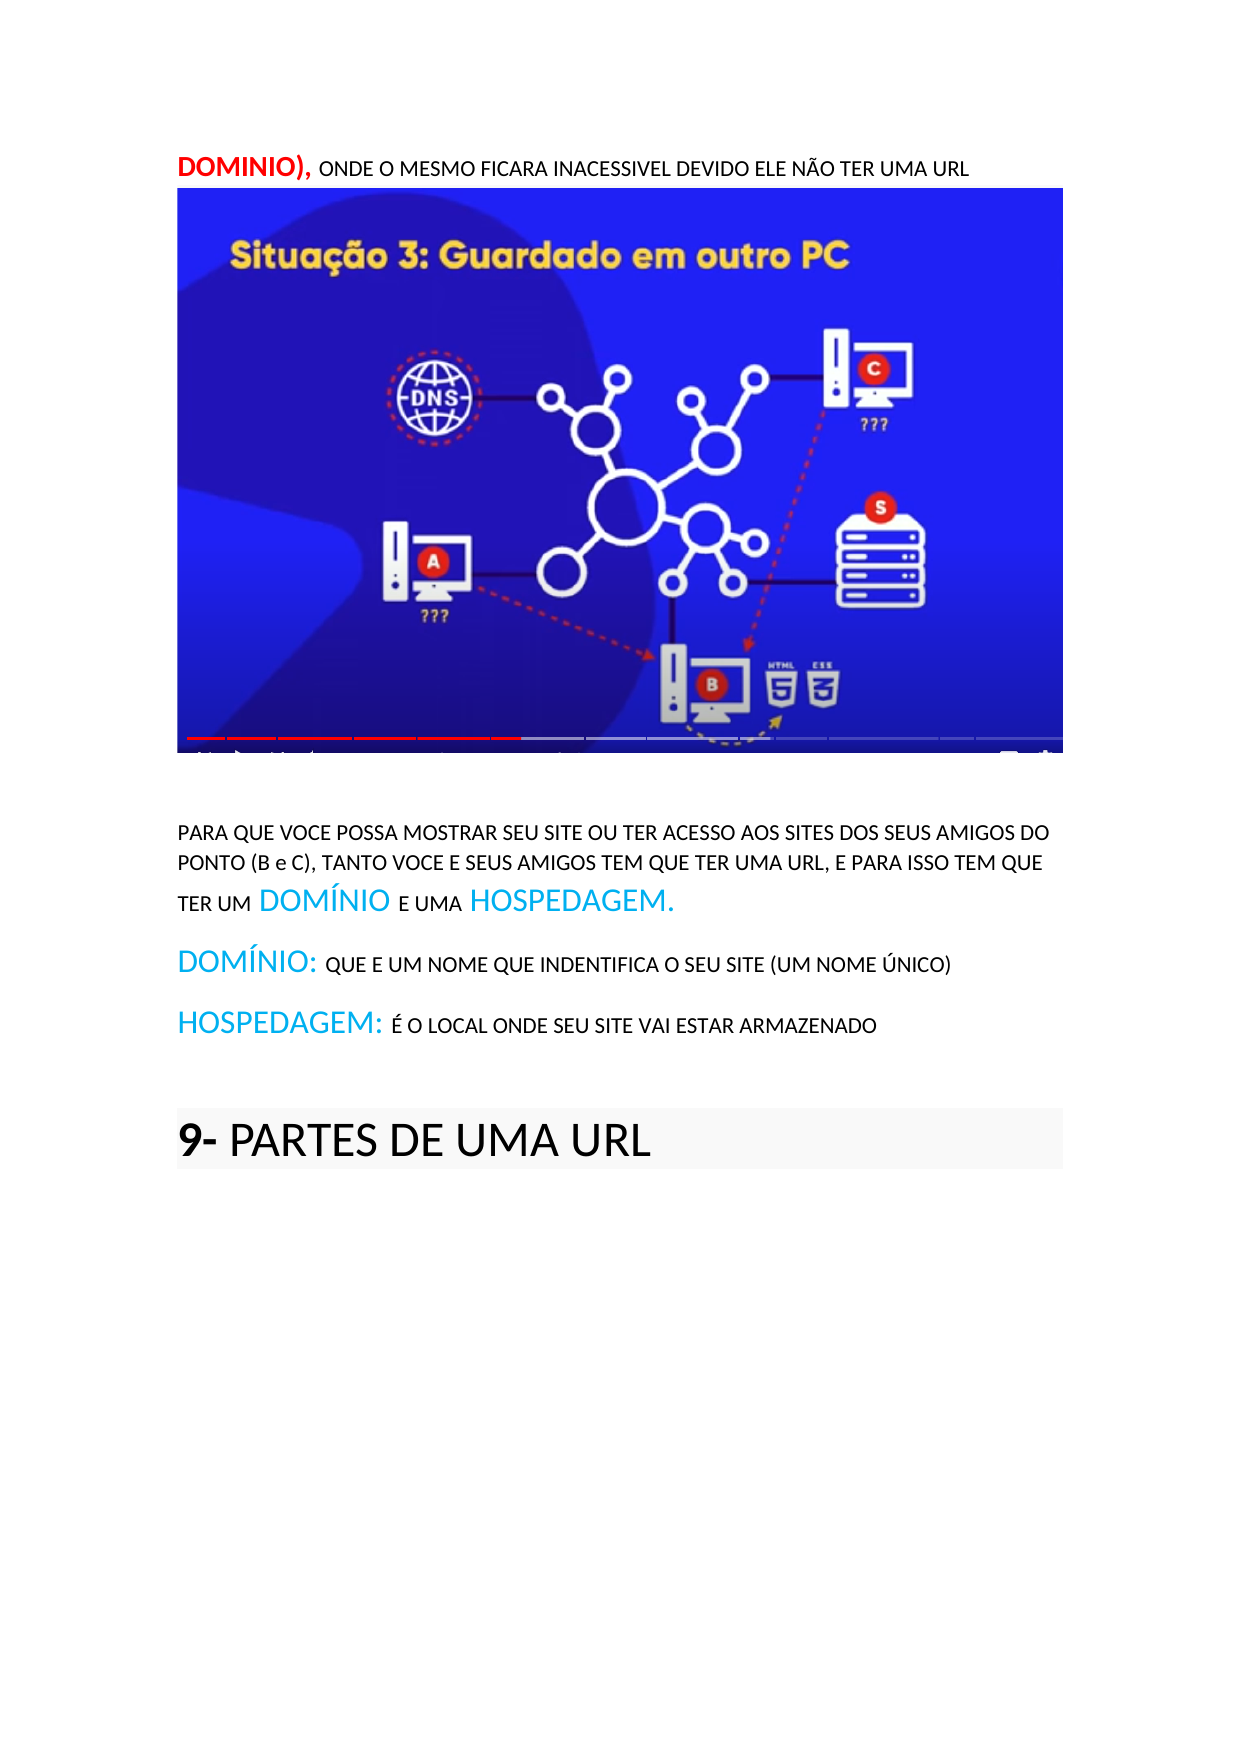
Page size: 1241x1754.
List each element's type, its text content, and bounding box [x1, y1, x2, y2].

text DOMÍNIO: QUE E UM NOME QUE INDENTIFICA O SEU SITE (UM NOME ÚNICO) [177, 940, 1063, 981]
text SITUAÇÃO 3: MEU AMIGO DO PONTO B CRIOU UM SITE, MAIS NEM EU NE O AMIGO DO PONTO C NÃO CONSEGUEM VER MESMO QUE ELE PASSE O SEU NUMERO DO SEU IP, PORQUE DEVIDO O SEU PC NÃO SER UM SERVIDOR, ELE TAMBEM POR NÃO TER UM ENDEREÇO FISICO, E COM ISSO NÃO TEM COMO ACESSAR A SERVIDOR DNS (SISTEMA DE NOME DE DOMINIO), ONDE O MESMO FICARA INACESSIVEL DEVIDO ELE NÃO TER UMA URL [177, 148, 1063, 185]
subtitle 9- PARTES DE UMA URL [177, 1108, 1063, 1169]
text HOSPEDAGEM: É O LOCAL ONDE SEU SITE VAI ESTAR ARMAZENADO [177, 1001, 1063, 1041]
picture [177, 185, 1063, 753]
text PARA QUE VOCE POSSA MOSTRAR SEU SITE OU TER ACESSO AOS SITES DOS SEUS AMIGOS DO PONTO (B e C), TANTO VOCE E SEUS AMIGOS TEM QUE TER UMA URL, E PARA ISSO TEM QUE TER UM DOMÍNIO E UMA HOSPEDAGEM. [177, 818, 1063, 920]
